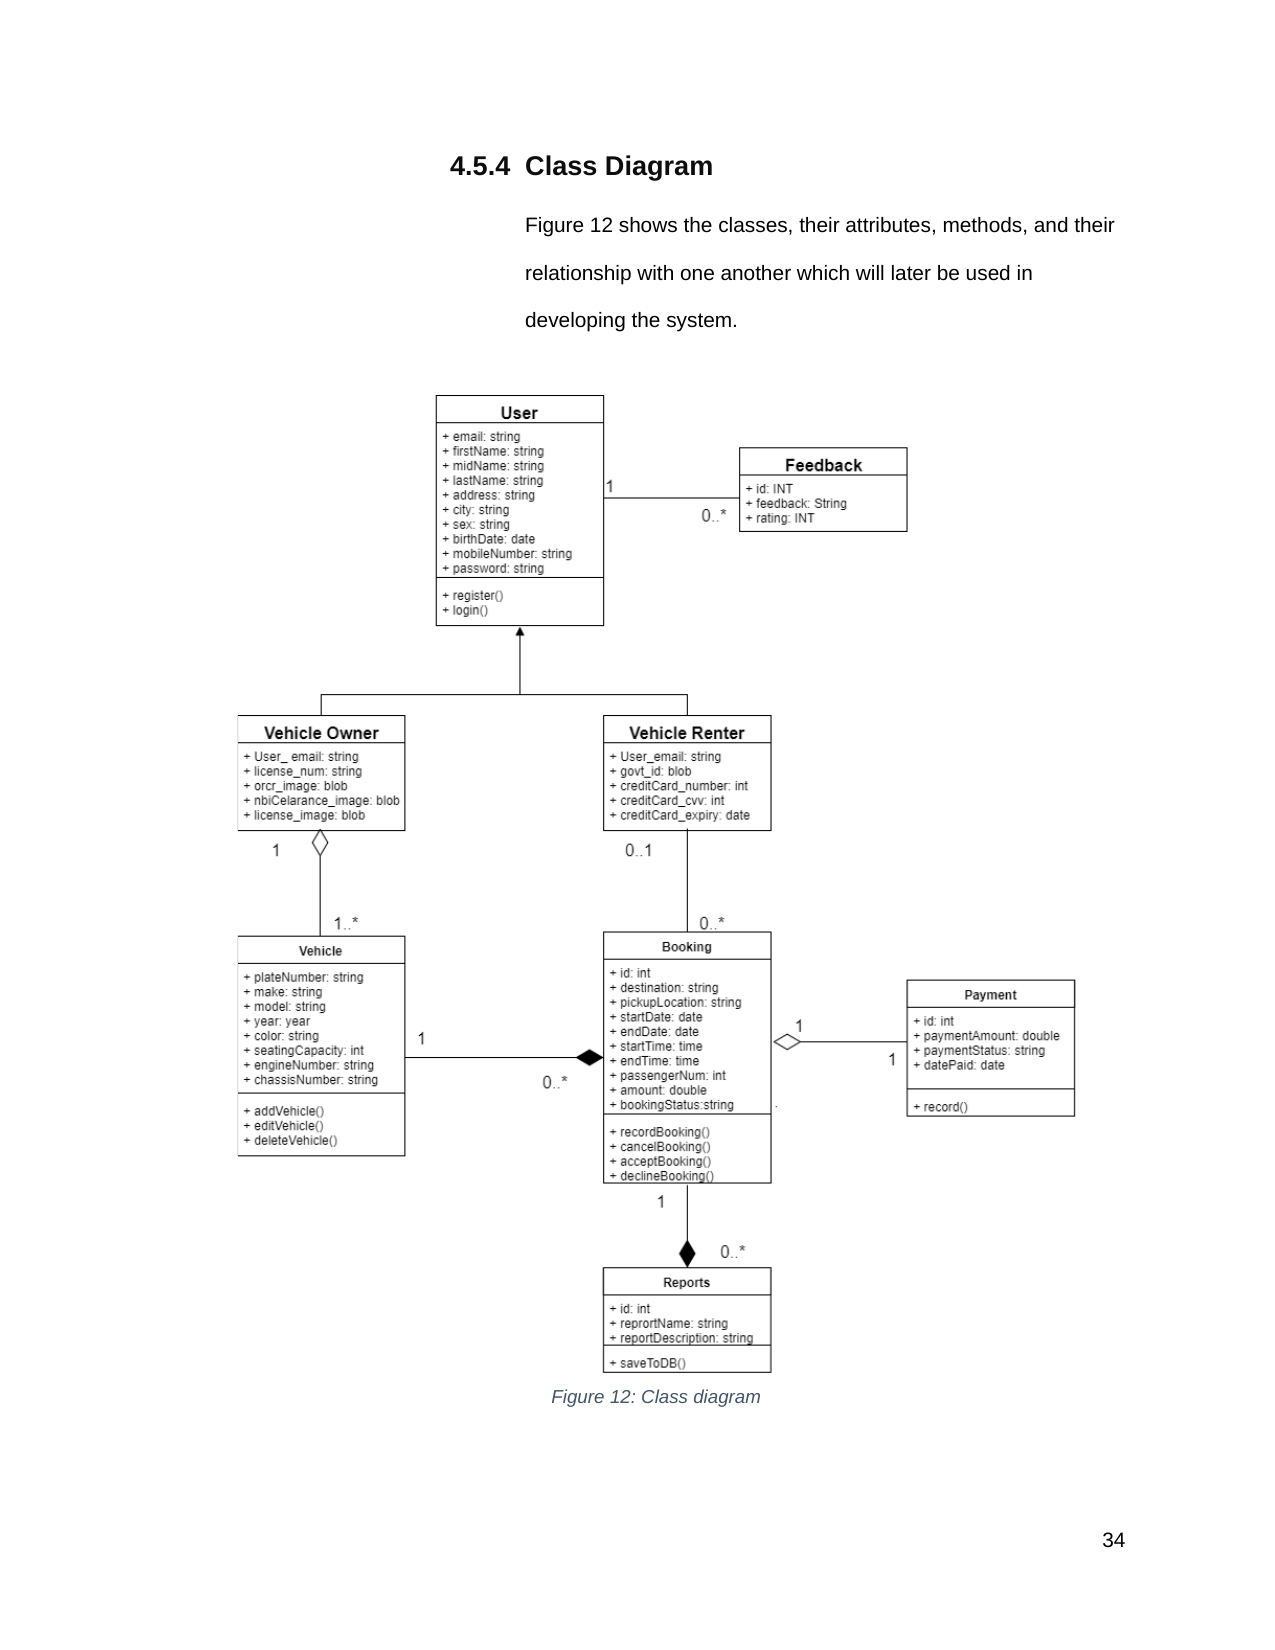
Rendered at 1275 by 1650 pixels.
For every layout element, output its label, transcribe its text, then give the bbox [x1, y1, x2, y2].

text Figure 12 shows the classes, their attributes, methods, and their relationship with one another which will later be used in developing the system. [525, 212, 1125, 332]
picture [237, 395, 1076, 1376]
subtitle Class Diagram [450, 150, 1125, 181]
